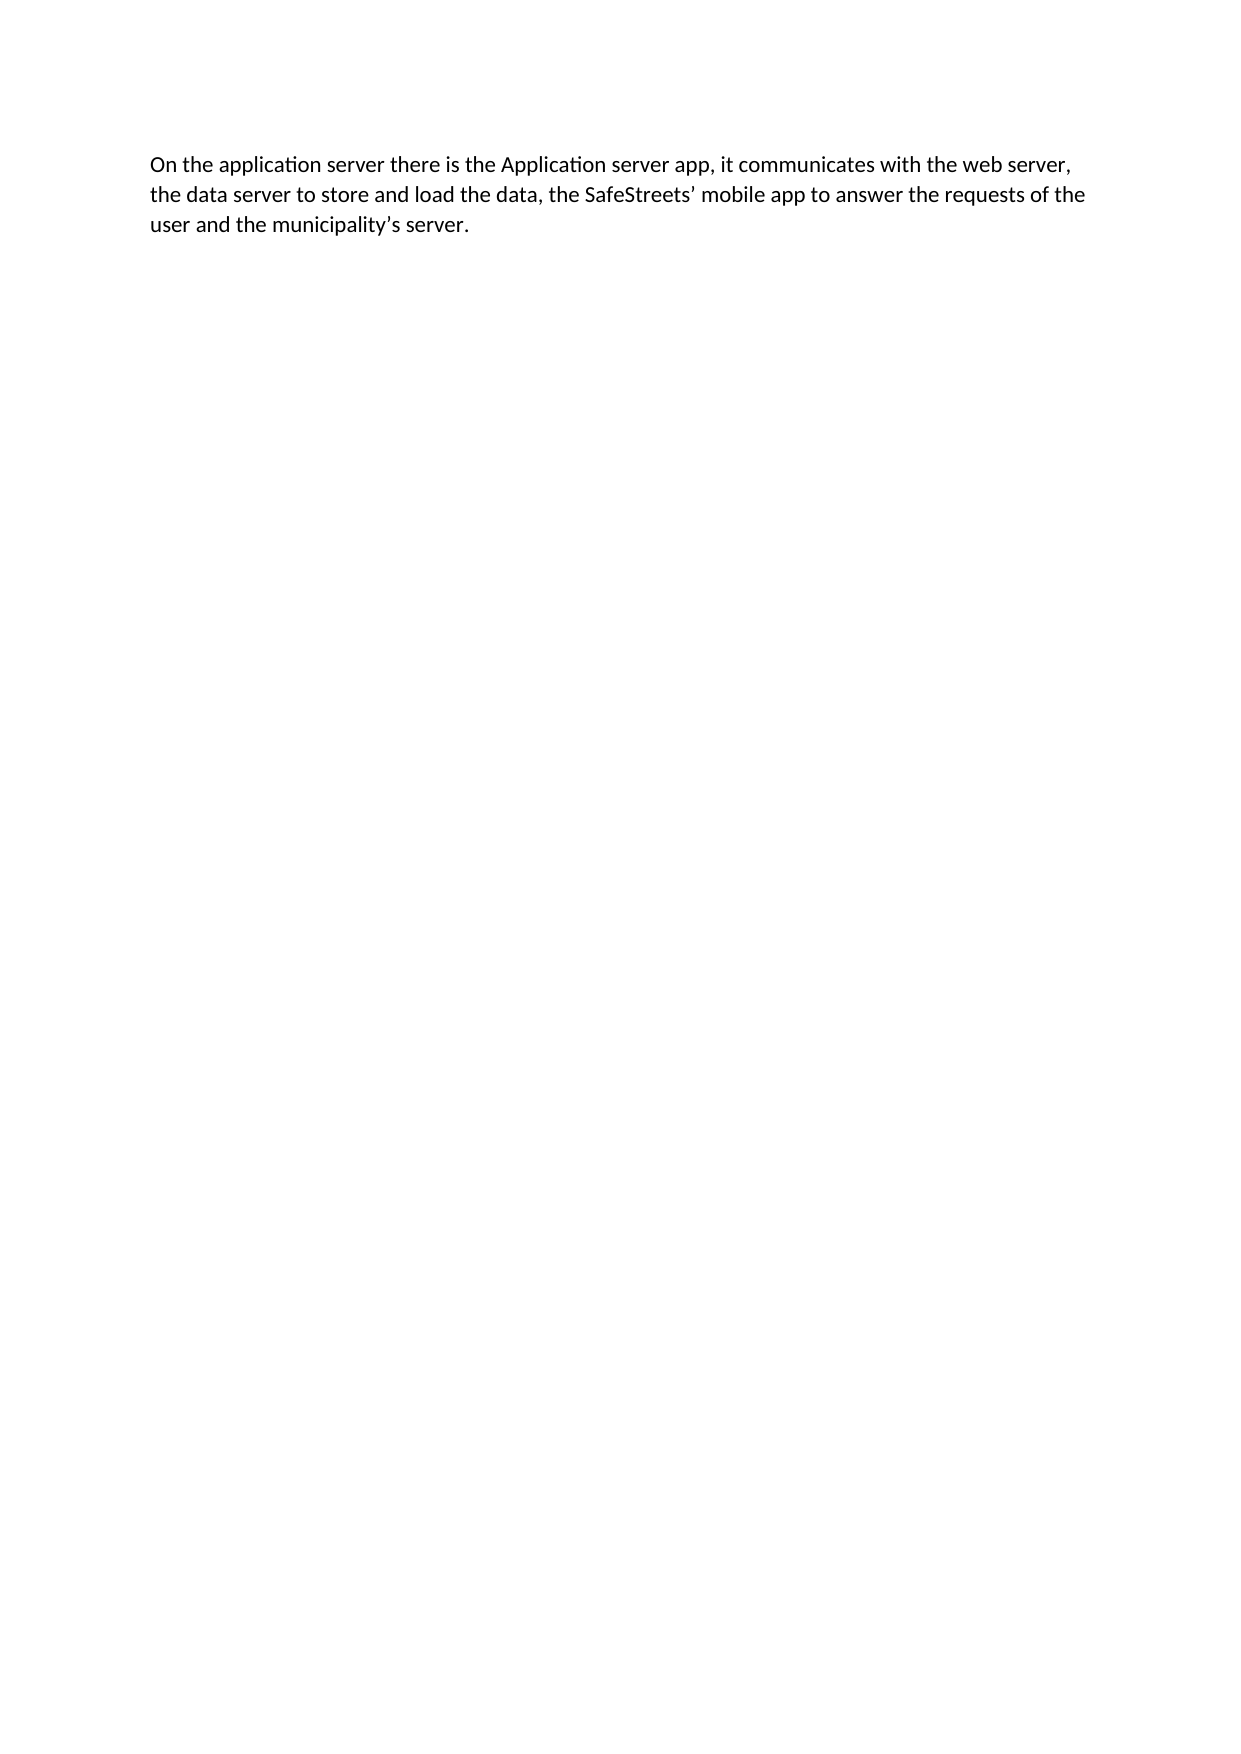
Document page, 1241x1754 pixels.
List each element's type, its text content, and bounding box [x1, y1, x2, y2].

text On the application server there is the Application server app, it communicates with the web server, the data server to store and load the data, the SafeStreets’ mobile app to answer the requests of the user and the municipality’s server. [150, 150, 1090, 238]
